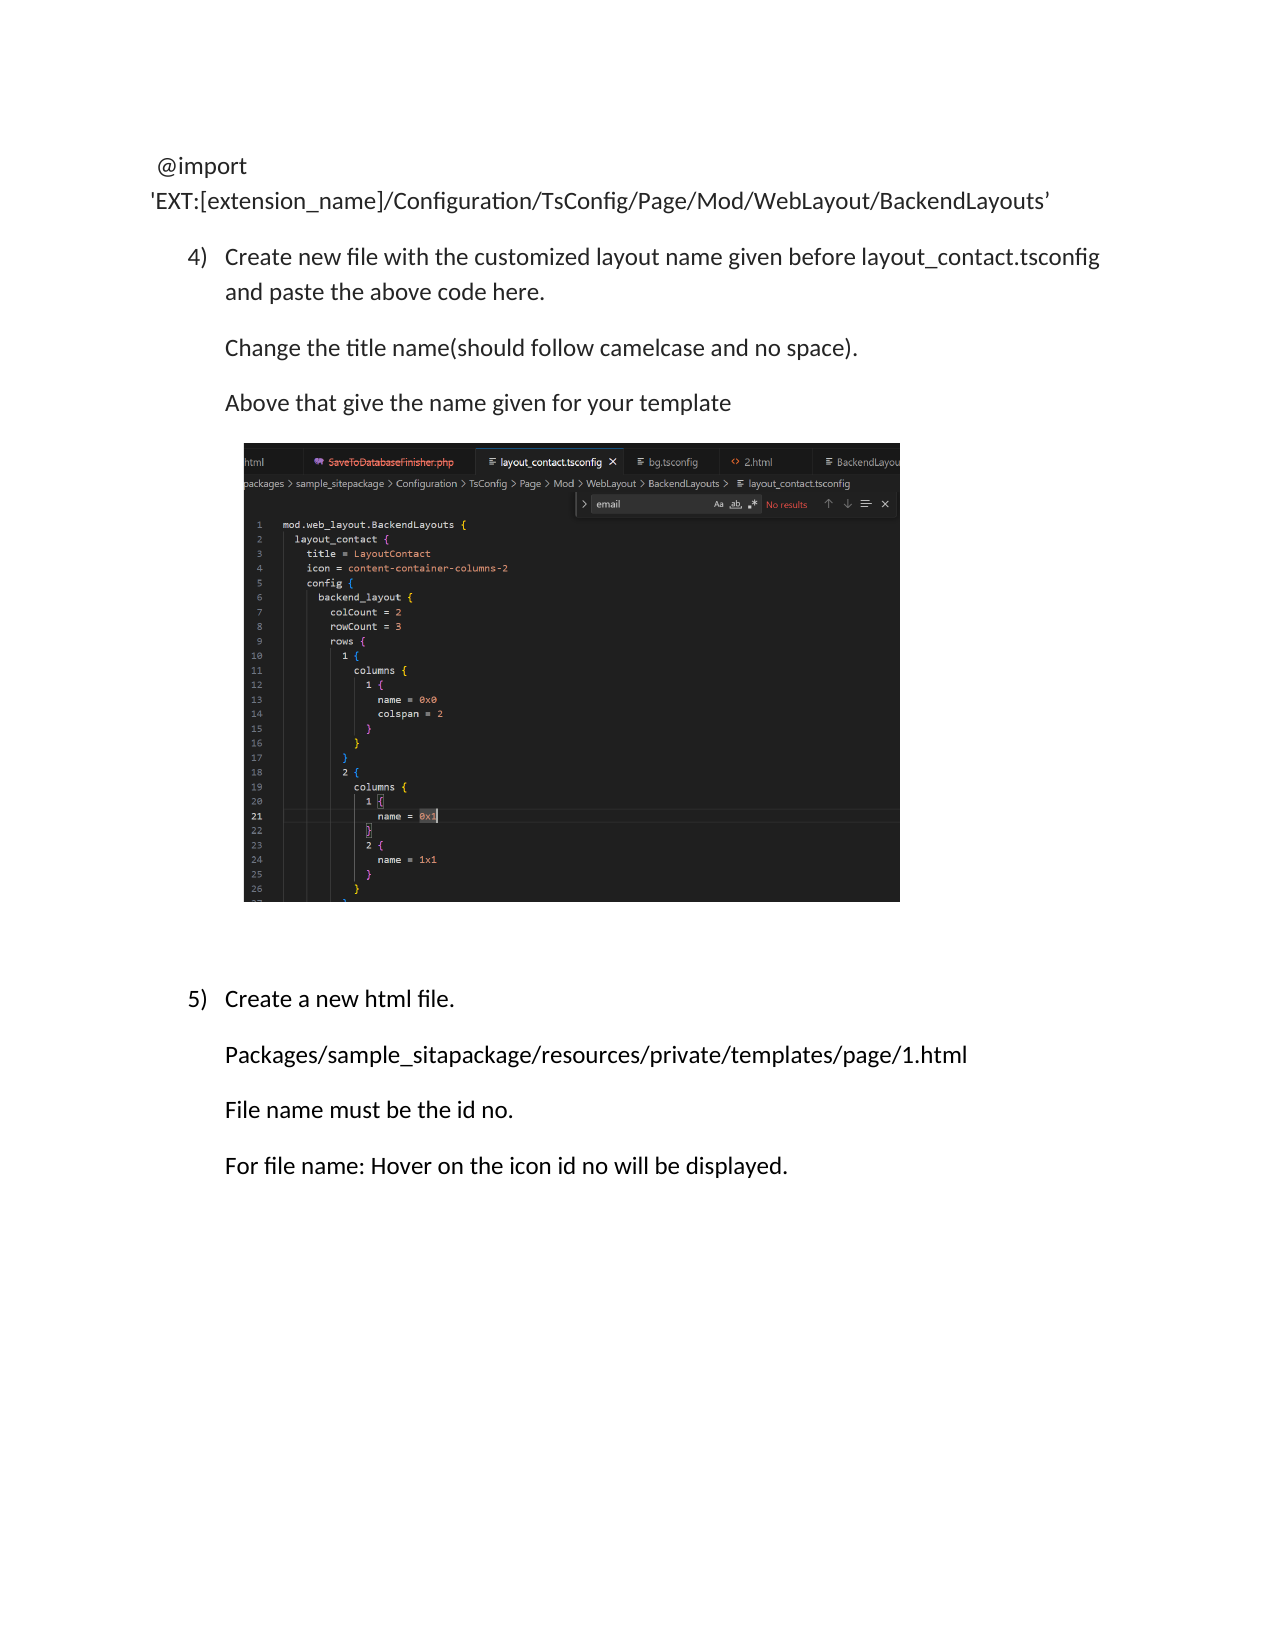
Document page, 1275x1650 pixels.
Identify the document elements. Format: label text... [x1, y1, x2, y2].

text For file name: Hover on the icon id no will be displayed. [225, 1150, 1125, 1181]
text Packages/sample_sitapackage/resources/private/templates/page/1.html [225, 1039, 1125, 1069]
text Change the title name(should follow camelcase and no space). [225, 332, 1125, 362]
list Create a new html file. [187, 983, 1125, 1013]
list Create new file with the customized layout name given before layout_contact.tsconfig and paste the above code here. [187, 241, 1125, 306]
text File name must be the id no. [225, 1094, 1125, 1125]
text Above that give the name given for your template [225, 387, 1125, 418]
text @import 'EXT:[extension_name]/Configuration/TsConfig/Page/Mod/WebLayout/BackendLayouts’ [150, 150, 1125, 216]
